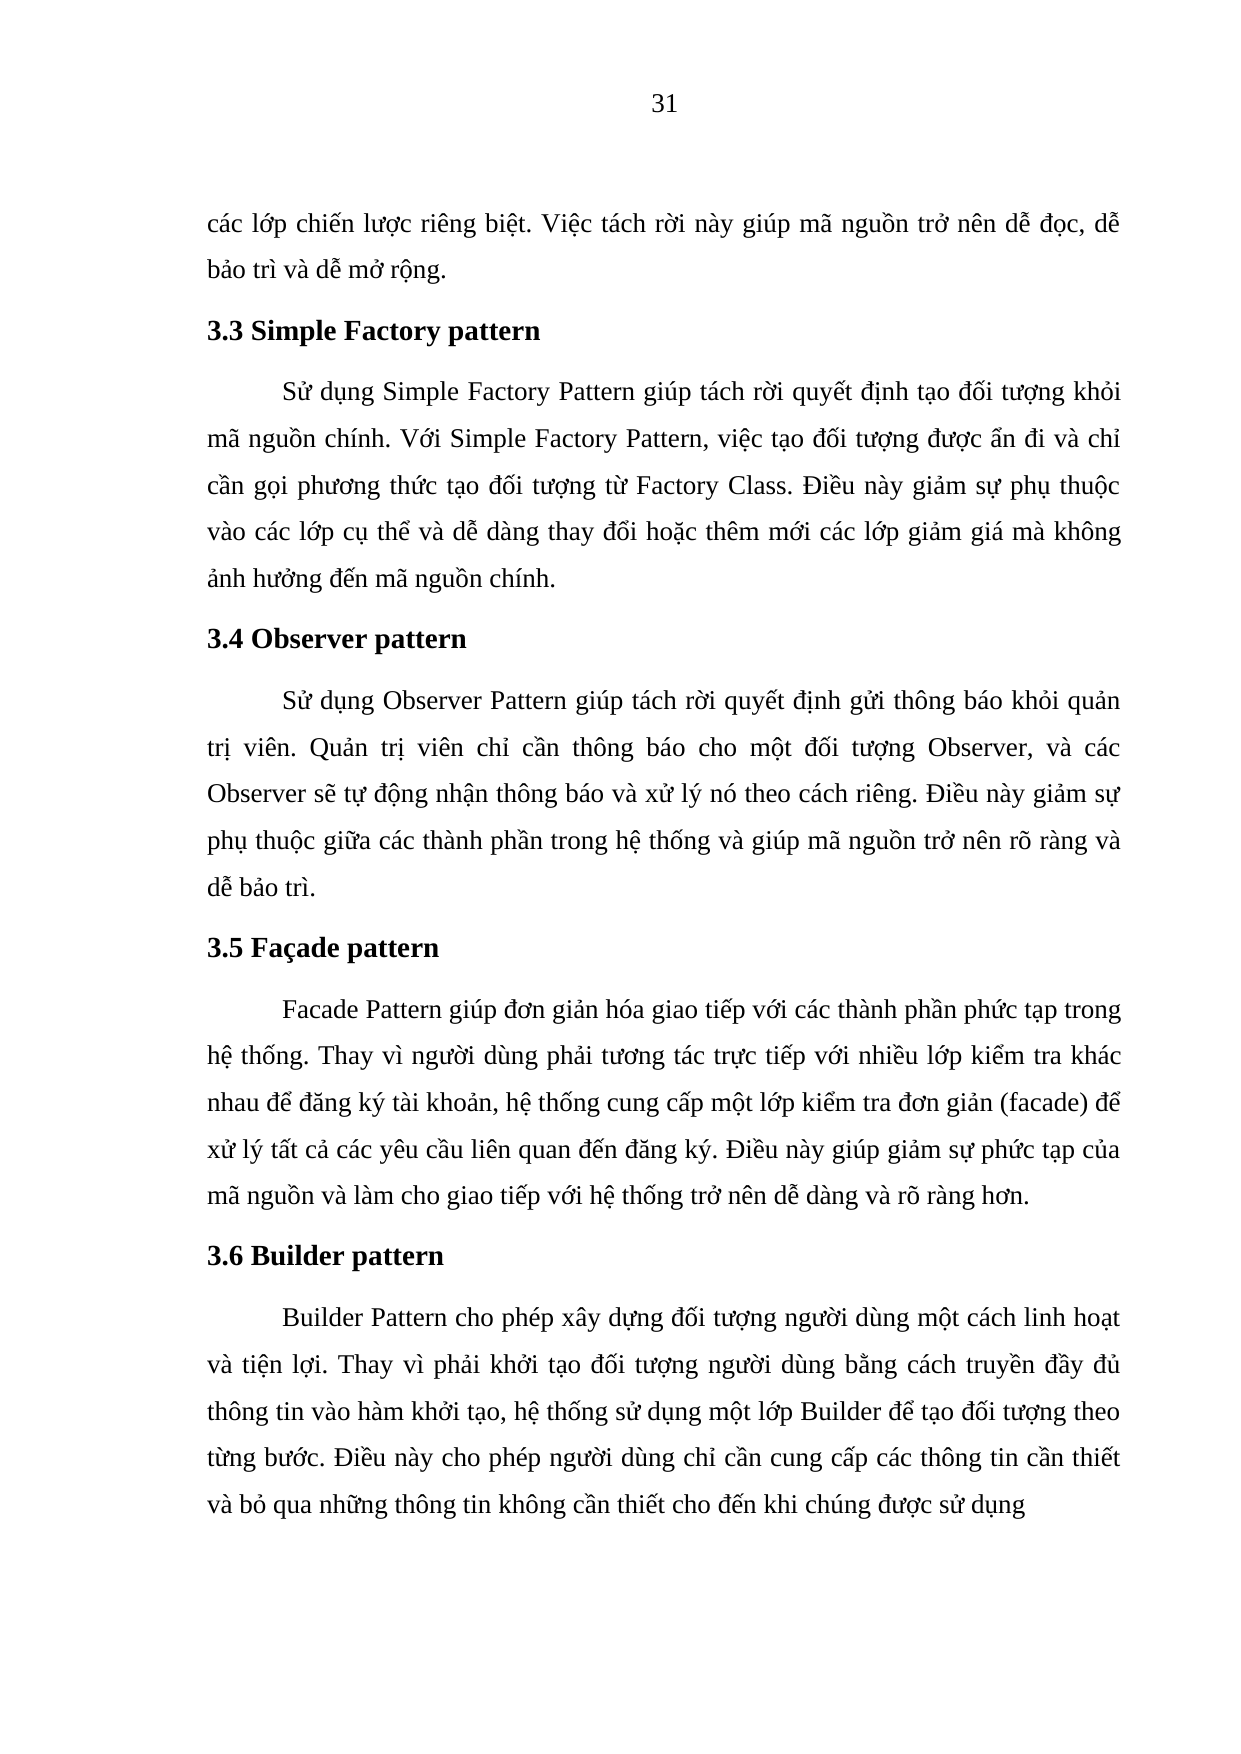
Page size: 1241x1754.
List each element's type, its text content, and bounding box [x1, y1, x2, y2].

subtitle Simple Factory pattern [207, 313, 1122, 346]
text Sử dụng Observer Pattern giúp tách rời quyết định gửi thông báo khỏi quản trị viên. Quản trị viên chỉ cần thông báo cho một đối tượng Observer, và các Observer sẽ tự động nhận thông báo và xử lý nó theo cách riêng. Điều này giảm sự phụ thuộc giữa các thành phần trong hệ thống và giúp mã nguồn trở nên rõ ràng và dễ bảo trì. [207, 684, 1122, 902]
subtitle Observer pattern [207, 621, 1122, 655]
text Facade Pattern giúp đơn giản hóa giao tiếp với các thành phần phức tạp trong hệ thống. Thay vì người dùng phải tương tác trực tiếp với nhiều lớp kiểm tra khác nhau để đăng ký tài khoản, hệ thống cung cấp một lớp kiểm tra đơn giản (facade) để xử lý tất cả các yêu cầu liên quan đến đăng ký. Điều này giúp giảm sự phức tạp của mã nguồn và làm cho giao tiếp với hệ thống trở nên dễ dàng và rõ ràng hơn. [207, 993, 1122, 1211]
text Builder Pattern cho phép xây dựng đối tượng người dùng một cách linh hoạt và tiện lợi. Thay vì phải khởi tạo đối tượng người dùng bằng cách truyền đầy đủ thông tin vào hàm khởi tạo, hệ thống sử dụng một lớp Builder để tạo đối tượng theo từng bước. Điều này cho phép người dùng chỉ cần cung cấp các thông tin cần thiết và bỏ qua những thông tin không cần thiết cho đến khi chúng được sử dụng [207, 1301, 1122, 1519]
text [207, 207, 1122, 284]
text Sử dụng Simple Factory Pattern giúp tách rời quyết định tạo đối tượng khỏi mã nguồn chính. Với Simple Factory Pattern, việc tạo đối tượng được ẩn đi và chỉ cần gọi phương thức tạo đối tượng từ Factory Class. Điều này giảm sự phụ thuộc vào các lớp cụ thể và dễ dàng thay đổi hoặc thêm mới các lớp giảm giá mà không ảnh hưởng đến mã nguồn chính. [207, 375, 1122, 593]
subtitle Façade pattern [207, 930, 1122, 963]
subtitle Builder pattern [207, 1238, 1122, 1272]
